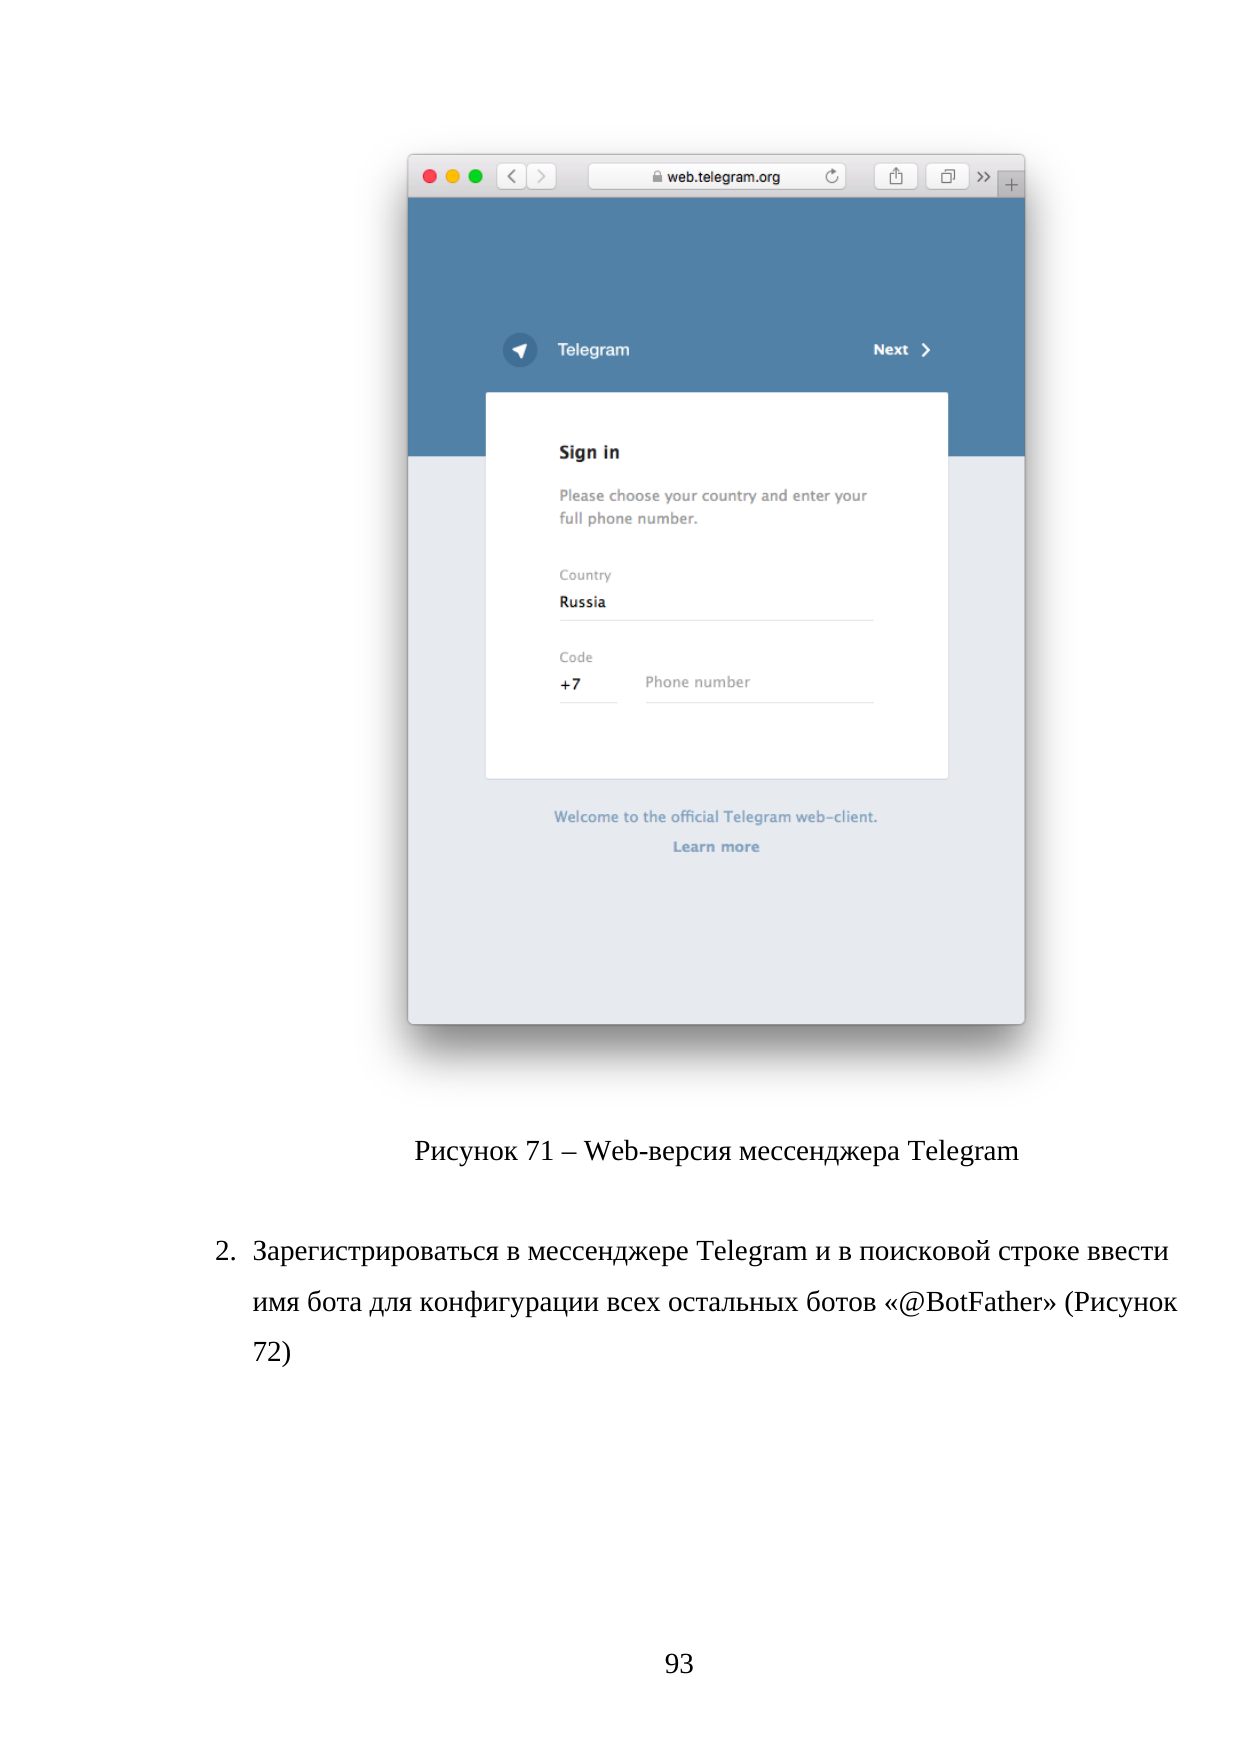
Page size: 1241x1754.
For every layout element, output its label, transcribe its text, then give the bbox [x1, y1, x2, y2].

list Рисунок 71 – Web-версия мессенджера Telegram [252, 1133, 1181, 1166]
list Зарегистрироваться в мессенджере Telegram и в поисковой строке ввести имя бота для конфигурации всех остальных ботов «@BotFather» (Рисунок 72) [215, 1233, 1181, 1367]
picture [344, 118, 1089, 1116]
